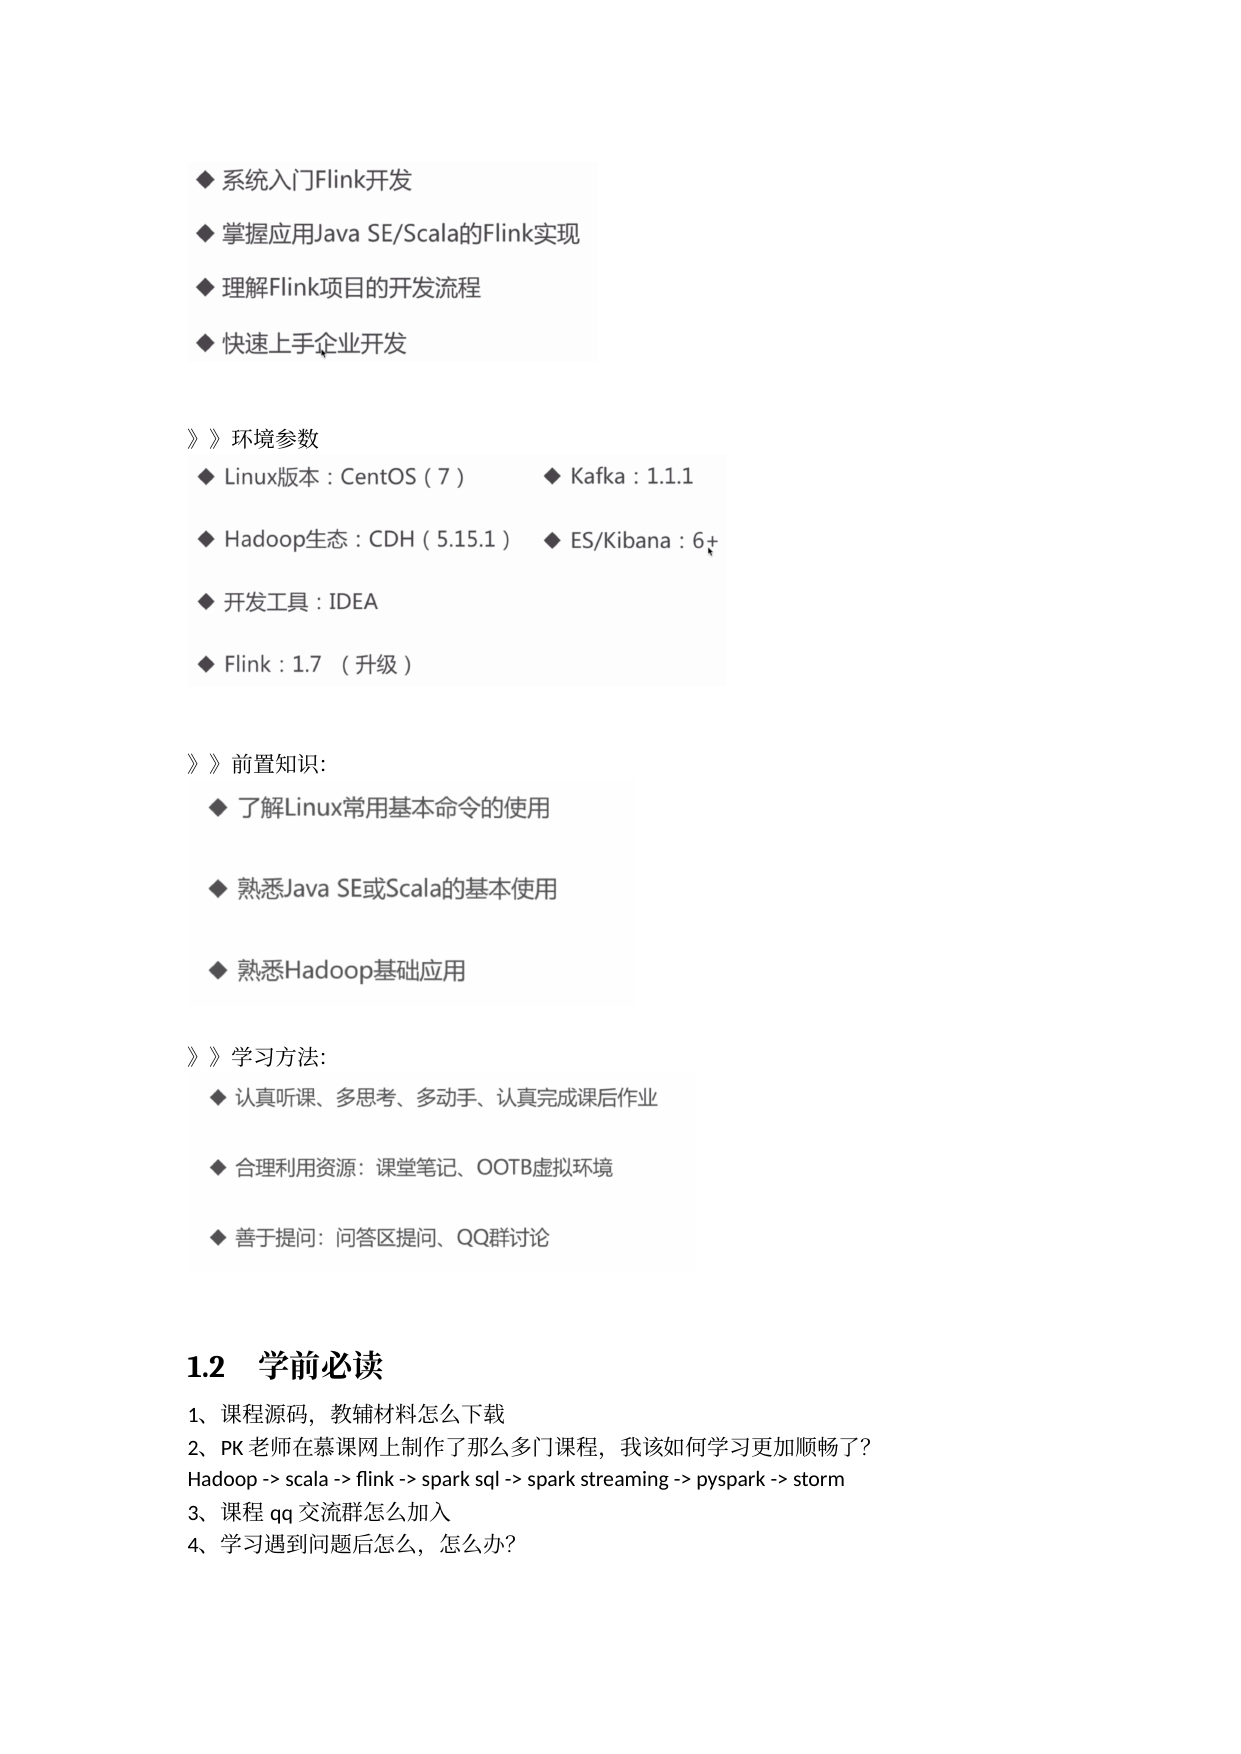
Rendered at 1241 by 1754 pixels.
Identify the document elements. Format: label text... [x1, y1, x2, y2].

text 2、PK 老师在慕课网上制作了那么多门课程，我该如何学习更加顺畅了？ [187, 1429, 1053, 1462]
picture [187, 779, 637, 1006]
text 4、学习遇到问题后怎么，怎么办？ [187, 1527, 1053, 1559]
text 》》学习方法： [187, 1039, 1053, 1072]
text 1、课程源码，教辅材料怎么下载 [187, 1397, 1053, 1429]
text Hadoop -> scala -> flink -> spark sql -> spark streaming -> pyspark -> storm [187, 1462, 1053, 1494]
picture [187, 162, 598, 362]
text 》》前置知识： [187, 747, 1053, 779]
subtitle 学前必读 [187, 1332, 1053, 1397]
picture [187, 454, 727, 687]
text 3、课程 qq 交流群怎么加入 [187, 1494, 1053, 1527]
text 》》环境参数 [187, 422, 1053, 454]
picture [187, 1072, 697, 1272]
